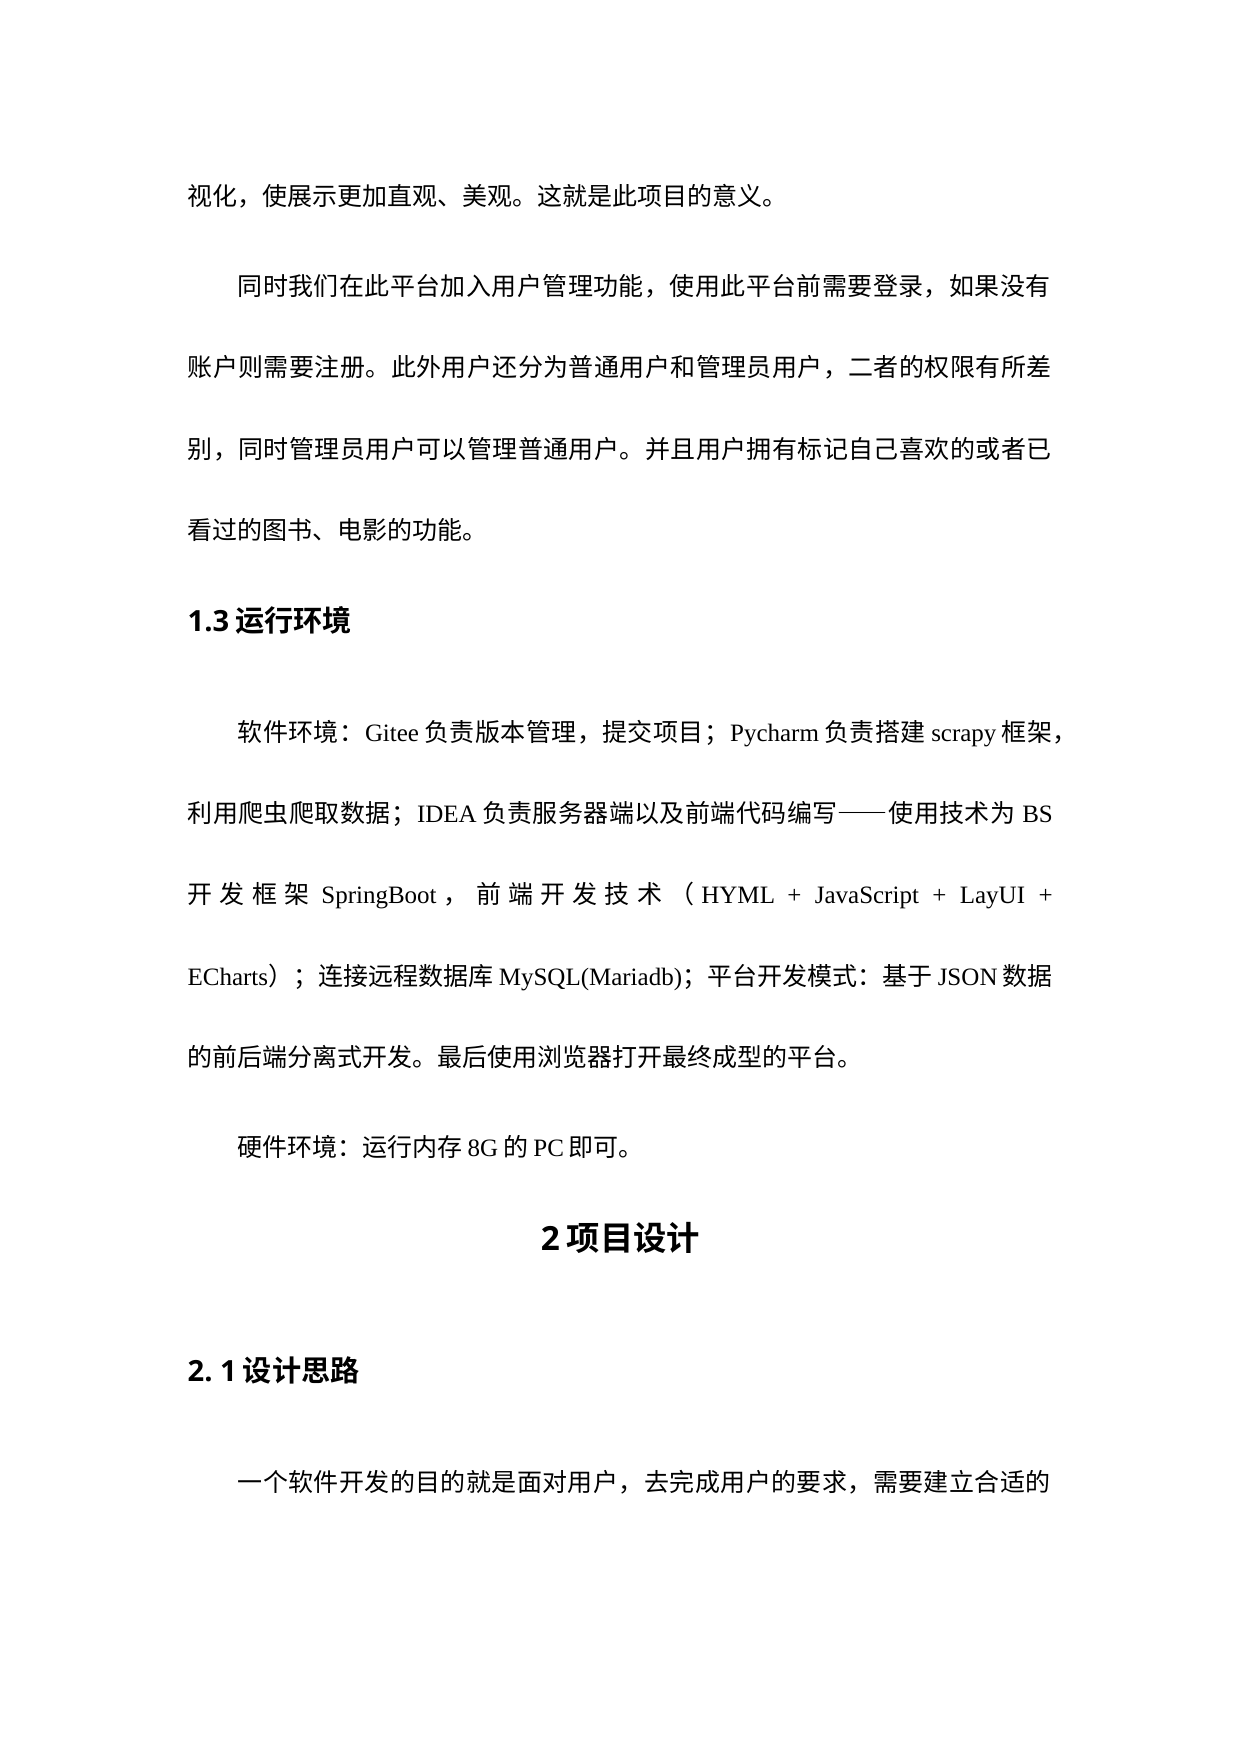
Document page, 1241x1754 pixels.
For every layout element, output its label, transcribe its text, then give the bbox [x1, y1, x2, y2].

text 硬件环境：运行内存8G的PC即可。 [187, 1113, 1053, 1178]
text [187, 162, 1053, 227]
subtitle 1.3运行环境 [187, 586, 1053, 651]
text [187, 1448, 1053, 1513]
text 软件环境：Gitee负责版本管理，提交项目；Pycharm负责搭建scrapy框架，利用爬虫爬取数据；IDEA负责服务器端以及前端代码编写——使用技术为BS开发框架SpringBoot，前端开发技术（HYML + JavaScript + LayUI + ECharts）；连接远程数据库MySQL(Mariadb)；平台开发模式：基于JSON数据的前后端分离式开发。最后使用浏览器打开最终成型的平台。 [187, 698, 1053, 1088]
subtitle 2. 1设计思路 [187, 1337, 1053, 1402]
text 同时我们在此平台加入用户管理功能，使用此平台前需要登录，如果没有账户则需要注册。此外用户还分为普通用户和管理员用户，二者的权限有所差别，同时管理员用户可以管理普通用户。并且用户拥有标记自己喜欢的或者已看过的图书、电影的功能。 [187, 252, 1053, 561]
subtitle 2项目设计 [187, 1204, 1053, 1269]
